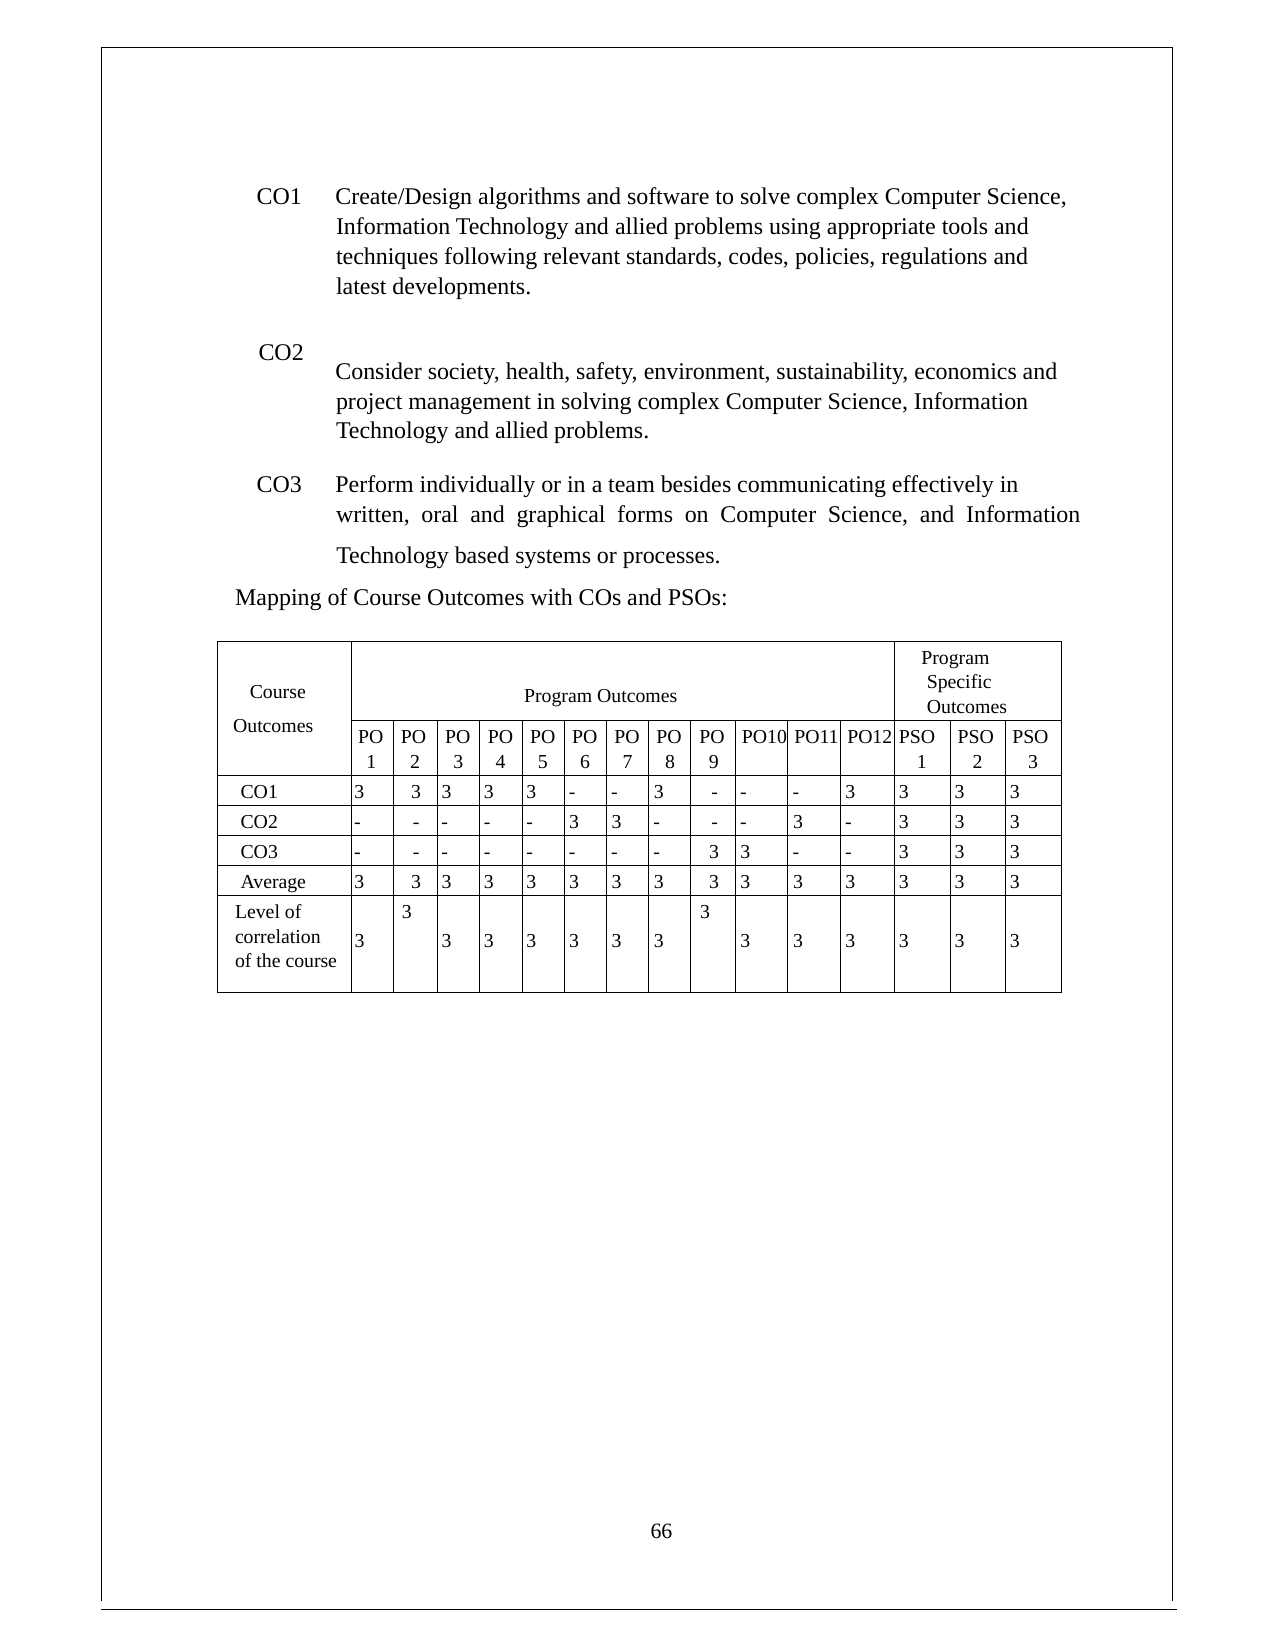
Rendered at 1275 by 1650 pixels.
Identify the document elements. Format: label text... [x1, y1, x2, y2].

table_cell 3 [788, 866, 840, 895]
table_cell - [607, 836, 648, 865]
table_cell 3 [523, 896, 564, 992]
table_cell PSO 1 [895, 721, 950, 775]
table_cell 3 [841, 776, 894, 805]
table_cell 3 [394, 866, 437, 895]
table_cell PO 9 [691, 721, 735, 775]
table_cell 3 [565, 806, 606, 835]
table_header Course Outcomes [218, 642, 351, 775]
table_cell Consider society, health, safety, environment, sustainability, economics and project management in solving complex Computer Science, Information Technology and allied problems. [335, 338, 1076, 466]
table_header CO1 [256, 183, 335, 338]
table_cell 3 [480, 866, 522, 895]
table_cell 3 [438, 896, 479, 992]
table_cell PO 2 [394, 721, 437, 775]
table_cell 3 [480, 896, 522, 992]
table_cell PO 8 [649, 721, 690, 775]
table_cell Level of correlation of the course [218, 896, 351, 992]
table_cell 3 [895, 776, 950, 805]
text Mapping of Course Outcomes with COs and PSOs: [235, 582, 1061, 610]
table_cell - [788, 836, 840, 865]
table_cell 3 [480, 776, 522, 805]
table_cell - [736, 806, 787, 835]
table_cell 3 [607, 866, 648, 895]
table_cell 3 [895, 836, 950, 865]
table_cell PSO 3 [1006, 721, 1061, 775]
table_cell 3 [607, 806, 648, 835]
table_cell PO12 [841, 721, 894, 775]
table_cell - [649, 836, 690, 865]
table_cell 3 [951, 806, 1005, 835]
table_cell PO11 [788, 721, 840, 775]
table_cell 3 [895, 896, 950, 992]
table_cell 3 [736, 866, 787, 895]
table_cell 3 [691, 836, 735, 865]
table_cell 3 [895, 866, 950, 895]
table_cell - [565, 776, 606, 805]
table_cell 3 [895, 806, 950, 835]
table_cell 3 [788, 896, 840, 992]
table_cell 3 [523, 866, 564, 895]
table_cell PO 1 [352, 721, 393, 775]
table_cell - [788, 776, 840, 805]
table_cell 3 [951, 866, 1005, 895]
table_header Create/Design algorithms and software to solve complex Computer Science, Information Technology and allied problems using appropriate tools and techniques following relevant standards, codes, policies, regulations and latest developments. [335, 183, 1076, 338]
table_cell 3 [438, 776, 479, 805]
table_cell 3 [352, 776, 393, 805]
table_cell - [523, 836, 564, 865]
table_cell PO 3 [438, 721, 479, 775]
table_cell 3 [649, 776, 690, 805]
table_cell 3 [691, 896, 735, 992]
table_cell PO 4 [480, 721, 522, 775]
table_cell - [691, 776, 735, 805]
table_cell - [736, 776, 787, 805]
table_cell CO2 [256, 338, 335, 466]
table_header Program Outcomes [352, 642, 894, 720]
table_cell 3 [565, 896, 606, 992]
table_cell 3 [951, 776, 1005, 805]
table_cell 3 [394, 776, 437, 805]
table_cell PO10 [736, 721, 787, 775]
table_cell 3 [352, 866, 393, 895]
table_cell - [480, 806, 522, 835]
table_cell PO 6 [565, 721, 606, 775]
table_cell - [438, 836, 479, 865]
table_cell 3 [394, 896, 437, 992]
table_cell CO3 [256, 466, 335, 500]
table_cell 3 [788, 806, 840, 835]
table_cell - [565, 836, 606, 865]
table_cell 3 [736, 836, 787, 865]
table_cell - [649, 806, 690, 835]
table_cell 3 [649, 896, 690, 992]
table_cell - [394, 836, 437, 865]
table_cell 3 [352, 896, 393, 992]
table_cell CO1 [218, 776, 351, 805]
table_cell Average [218, 866, 351, 895]
table_cell 3 [841, 866, 894, 895]
table_cell 3 [691, 866, 735, 895]
table_cell 3 [607, 896, 648, 992]
table_cell - [841, 806, 894, 835]
table_cell 3 [1006, 896, 1061, 992]
table_cell PO 7 [607, 721, 648, 775]
table_cell 3 [1006, 866, 1061, 895]
table_cell 3 [1006, 836, 1061, 865]
table_cell CO2 [218, 806, 351, 835]
table_cell - [691, 806, 735, 835]
table_cell 3 [951, 836, 1005, 865]
table_cell Perform individually or in a team besides communicating effectively in [335, 466, 1076, 500]
table_cell PSO 2 [951, 721, 1005, 775]
table_header Program Specific Outcomes [895, 642, 1061, 720]
table_cell - [480, 836, 522, 865]
table_cell - [352, 806, 393, 835]
table_cell - [438, 806, 479, 835]
table_cell 3 [841, 896, 894, 992]
table_cell 3 [523, 776, 564, 805]
table_cell PO 5 [523, 721, 564, 775]
table_cell 3 [1006, 806, 1061, 835]
table_cell - [607, 776, 648, 805]
text written, oral and graphical forms on Computer Science, and Information Technology based systems or processes. [336, 500, 1082, 568]
table_cell - [523, 806, 564, 835]
table_cell 3 [438, 866, 479, 895]
table_cell 3 [736, 896, 787, 992]
table_cell 3 [565, 866, 606, 895]
table_cell 3 [951, 896, 1005, 992]
table_cell 3 [649, 866, 690, 895]
table_cell - [352, 836, 393, 865]
table_cell - [841, 836, 894, 865]
table_cell CO3 [218, 836, 351, 865]
table_cell - [394, 806, 437, 835]
table_cell 3 [1006, 776, 1061, 805]
